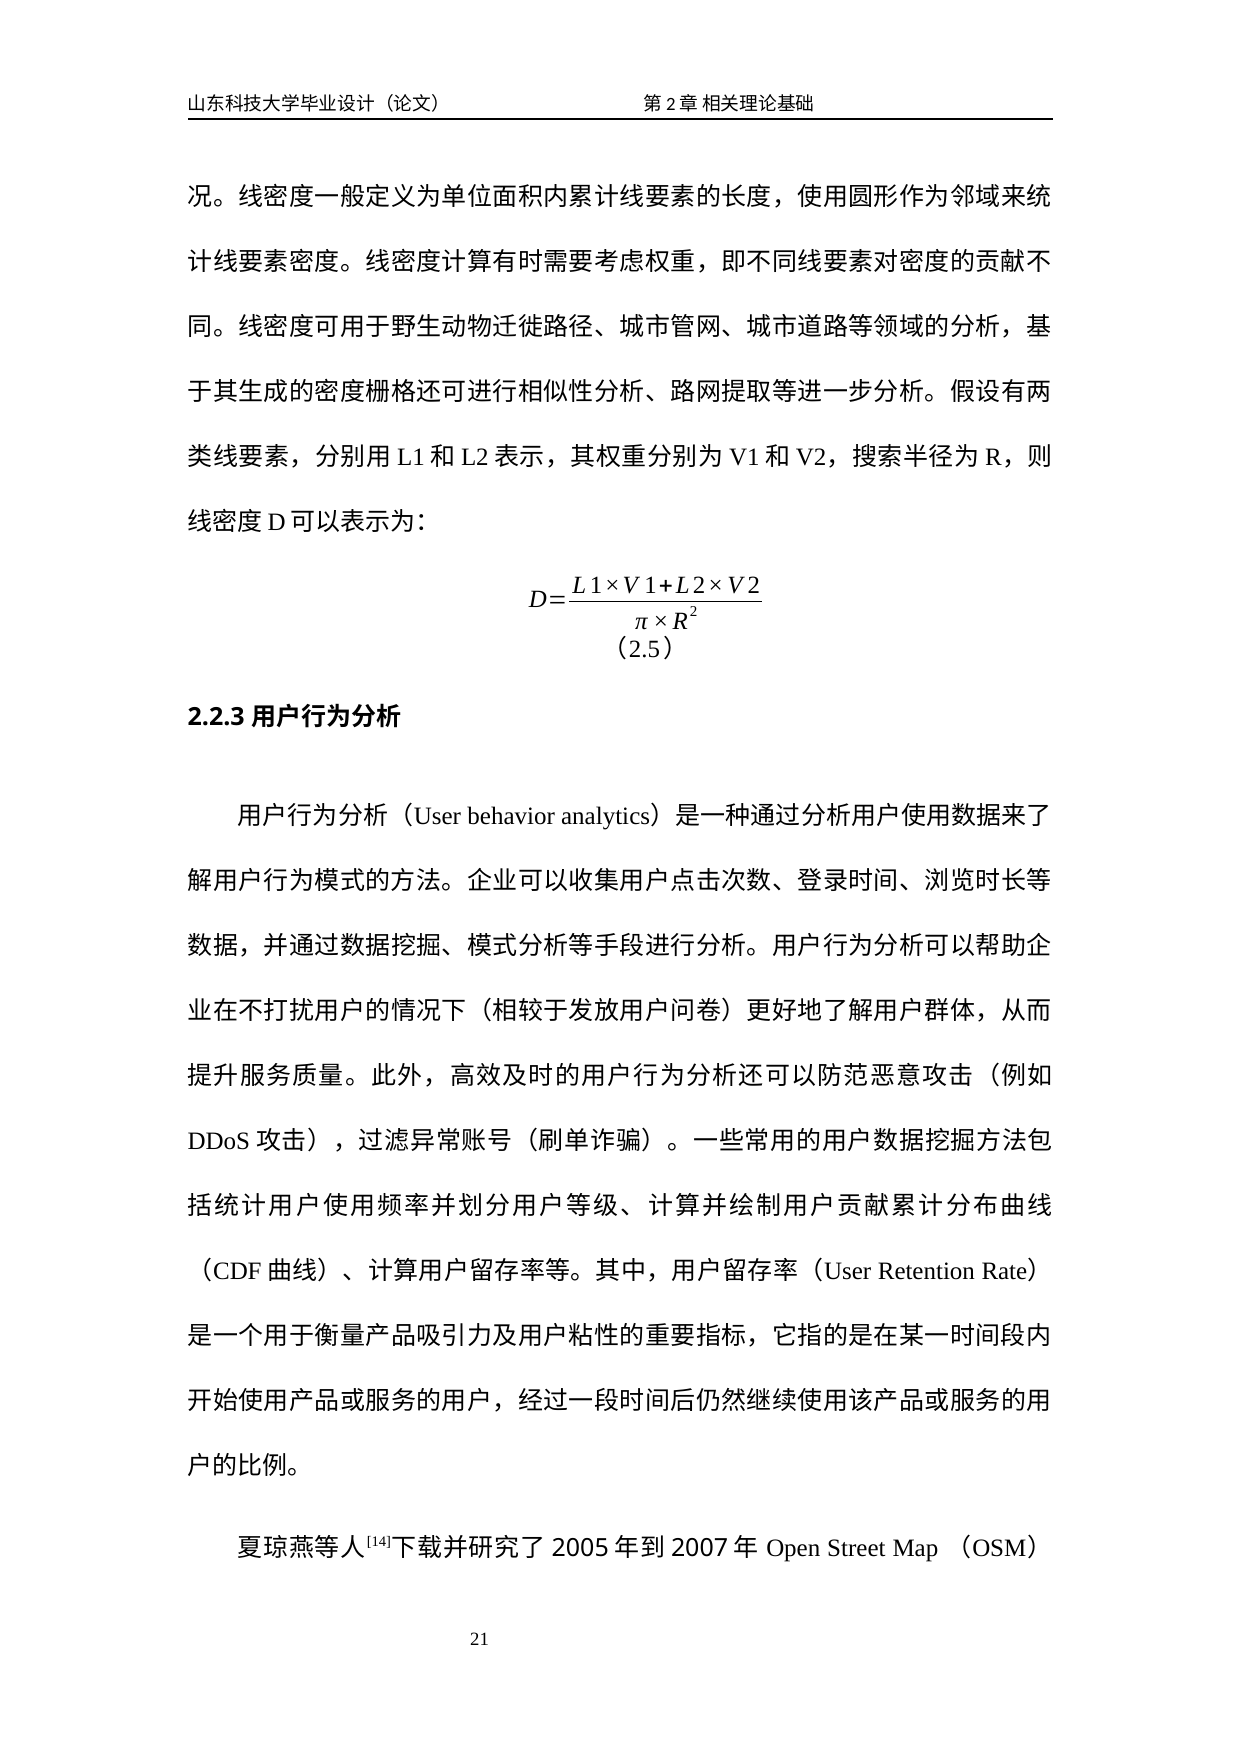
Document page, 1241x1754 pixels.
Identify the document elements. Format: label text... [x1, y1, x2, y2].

text 用户行为分析（User behavior analytics）是一种通过分析用户使用数据来了解用户行为模式的方法。企业可以收集用户点击次数、登录时间、浏览时长等数据，并通过数据挖掘、模式分析等手段进行分析。用户行为分析可以帮助企业在不打扰用户的情况下（相较于发放用户问卷）更好地了解用户群体，从而提升服务质量。此外，高效及时的用户行为分析还可以防范恶意攻击（例如DDoS攻击），过滤异常账号（刷单诈骗）。一些常用的用户数据挖掘方法包括统计用户使用频率并划分用户等级、计算并绘制用户贡献累计分布曲线（CDF曲线）、计算用户留存率等。其中，用户留存率（User Retention Rate）是一个用于衡量产品吸引力及用户粘性的重要指标，它指的是在某一时间段内开始使用产品或服务的用户，经过一段时间后仍然继续使用该产品或服务的用户的比例。 [187, 781, 1053, 1496]
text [187, 1513, 1053, 1578]
text 2.2.3 用户行为分析 [187, 682, 1053, 747]
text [187, 162, 1053, 552]
